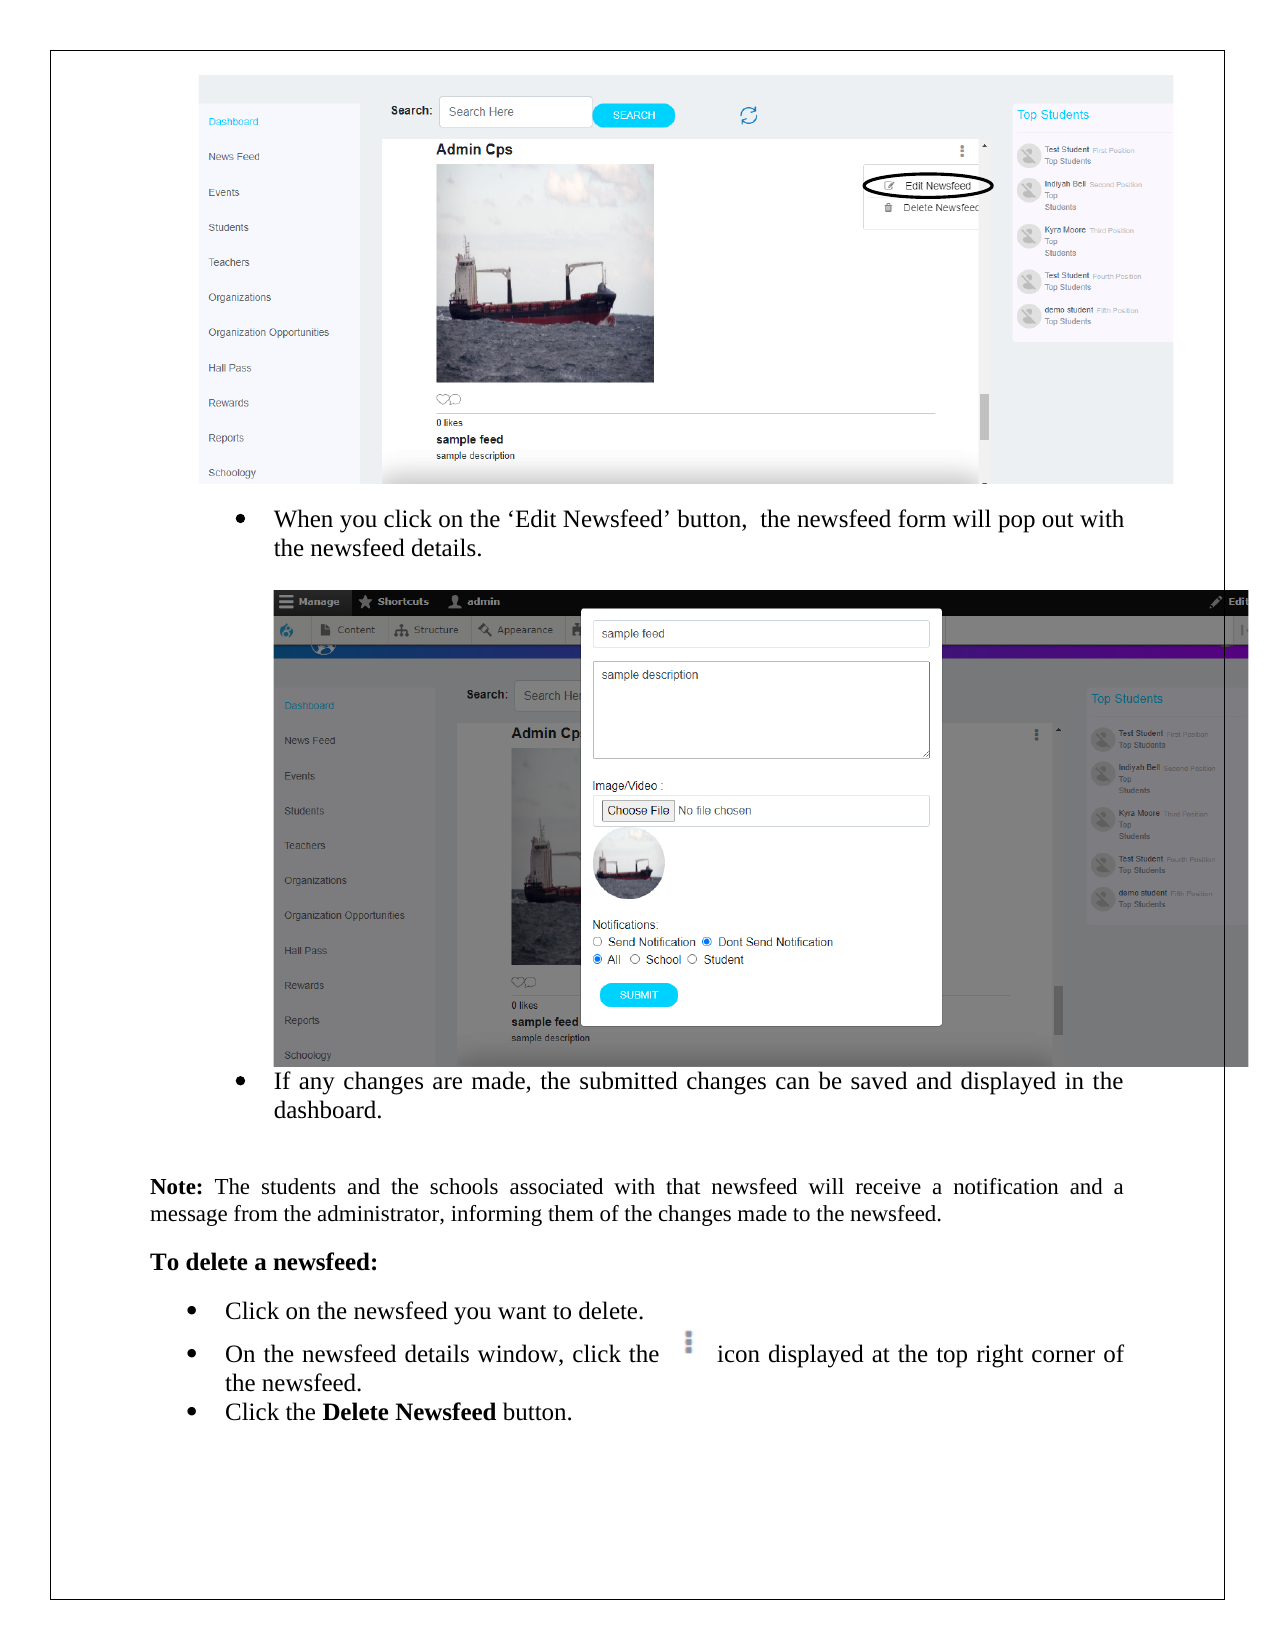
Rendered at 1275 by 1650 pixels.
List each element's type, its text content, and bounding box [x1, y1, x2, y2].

list When you click on the ‘Edit Newsfeed’ button, the newsfeed form will pop out with the newsfeed details. [236, 504, 1125, 561]
list Click on the newsfeed you want to delete. [187, 1296, 1125, 1325]
list Click the Delete Newsfeed button. [187, 1397, 1125, 1426]
picture [198, 75, 1174, 484]
picture [668, 1325, 709, 1363]
picture [273, 590, 1224, 1067]
list If any changes are made, the submitted changes can be saved and displayed in the dashboard. [236, 1066, 1125, 1124]
text To delete a newsfeed: [150, 1247, 1125, 1276]
list On the newsfeed details window, click the icon displayed at the top right corner of the newsfeed. [187, 1325, 1125, 1397]
picture [1225, 590, 1249, 1067]
text Note: The students and the schools associated with that newsfeed will receive a notification and a message from the administrator, informing them of the changes made to the newsfeed. [150, 1173, 1125, 1226]
